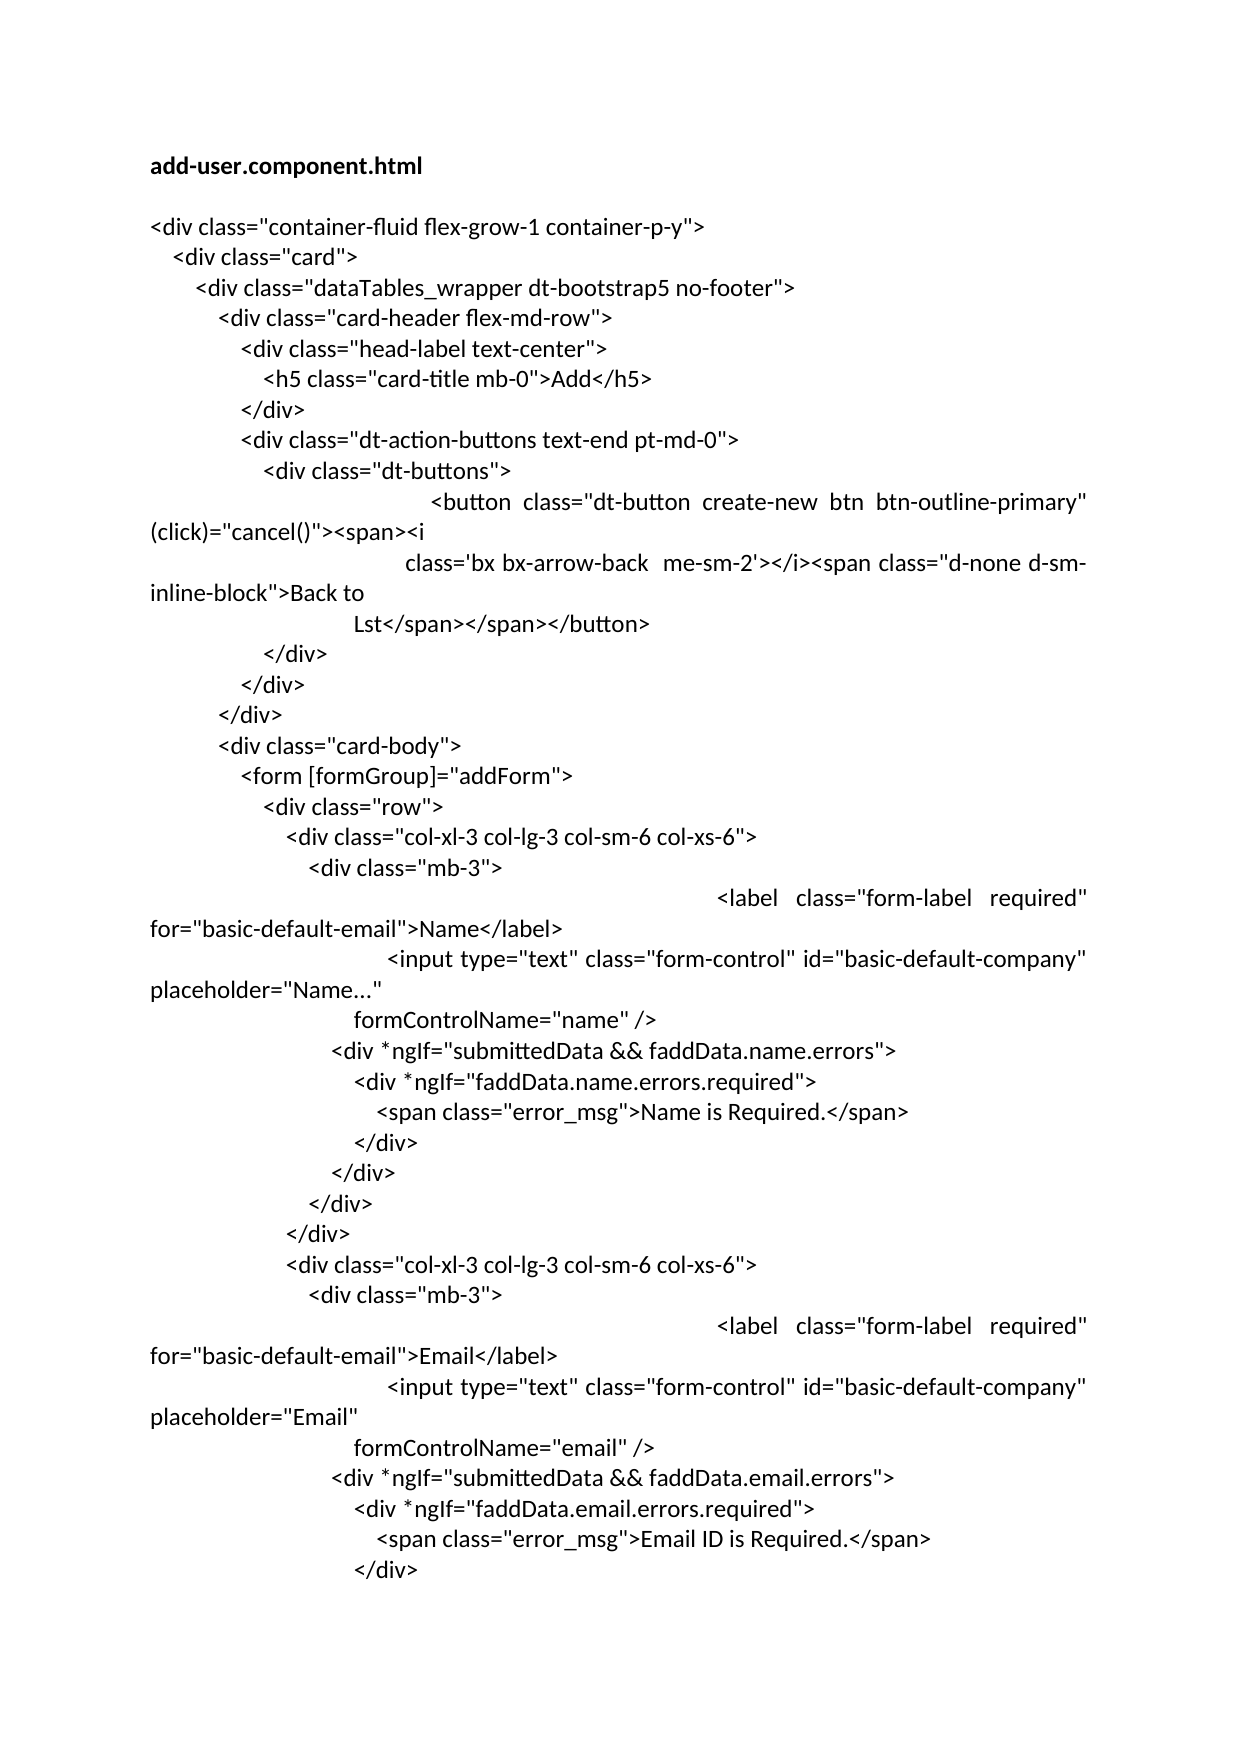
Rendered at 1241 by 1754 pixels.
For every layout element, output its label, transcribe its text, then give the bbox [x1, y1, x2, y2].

text formControlName="email" /> [150, 1432, 1090, 1462]
text </div> [150, 1127, 1090, 1157]
text formControlName="name" /> [150, 1004, 1090, 1035]
text <div class="dt-action-buttons text-end pt-md-0"> [150, 425, 1090, 455]
text <div class="container-fluid flex-grow-1 container-p-y"> [150, 211, 1090, 242]
text <div class="card-header flex-md-row"> [150, 303, 1090, 333]
text <label class="form-label required" for="basic-default-email">Email</label> [150, 1310, 1090, 1371]
text <div class="head-label text-center"> [150, 333, 1090, 364]
text <div class="mb-3"> [150, 1279, 1090, 1310]
text <div class="mb-3"> [150, 852, 1090, 882]
text <div *ngIf="submittedData && faddData.name.errors"> [150, 1035, 1090, 1066]
text <div class="row"> [150, 791, 1090, 821]
text </div> [150, 1188, 1090, 1218]
text add-user.component.html [150, 150, 1090, 181]
text <div class="dt-buttons"> [150, 455, 1090, 486]
text <form [formGroup]="addForm"> [150, 760, 1090, 791]
text Lst</span></span></button> [150, 608, 1090, 638]
text class='bx bx-arrow-back me-sm-2'></i><span class="d-none d-sm-inline-block">Back to [150, 547, 1090, 608]
text <div class="dataTables_wrapper dt-bootstrap5 no-footer"> [150, 272, 1090, 303]
text <div class="col-xl-3 col-lg-3 col-sm-6 col-xs-6"> [150, 821, 1090, 852]
text </div> [150, 394, 1090, 425]
text </div> [150, 1157, 1090, 1188]
text </div> [150, 1554, 1090, 1584]
text <div class="col-xl-3 col-lg-3 col-sm-6 col-xs-6"> [150, 1249, 1090, 1279]
text <div class="card-body"> [150, 730, 1090, 760]
text </div> [150, 699, 1090, 730]
text <div *ngIf="faddData.email.errors.required"> [150, 1493, 1090, 1523]
text <div class="card"> [150, 242, 1090, 272]
text <input type="text" class="form-control" id="basic-default-company" placeholder="Email" [150, 1371, 1090, 1432]
text <span class="error_msg">Name is Required.</span> [150, 1096, 1090, 1127]
text <label class="form-label required" for="basic-default-email">Name</label> [150, 882, 1090, 943]
text <span class="error_msg">Email ID is Required.</span> [150, 1523, 1090, 1554]
text <h5 class="card-title mb-0">Add</h5> [150, 364, 1090, 394]
text </div> [150, 669, 1090, 699]
text <div *ngIf="submittedData && faddData.email.errors"> [150, 1462, 1090, 1493]
text <input type="text" class="form-control" id="basic-default-company" placeholder="Name..." [150, 943, 1090, 1004]
text </div> [150, 638, 1090, 669]
text <div *ngIf="faddData.name.errors.required"> [150, 1066, 1090, 1096]
text <button class="dt-button create-new btn btn-outline-primary" (click)="cancel()"><span><i [150, 486, 1090, 547]
text </div> [150, 1218, 1090, 1249]
